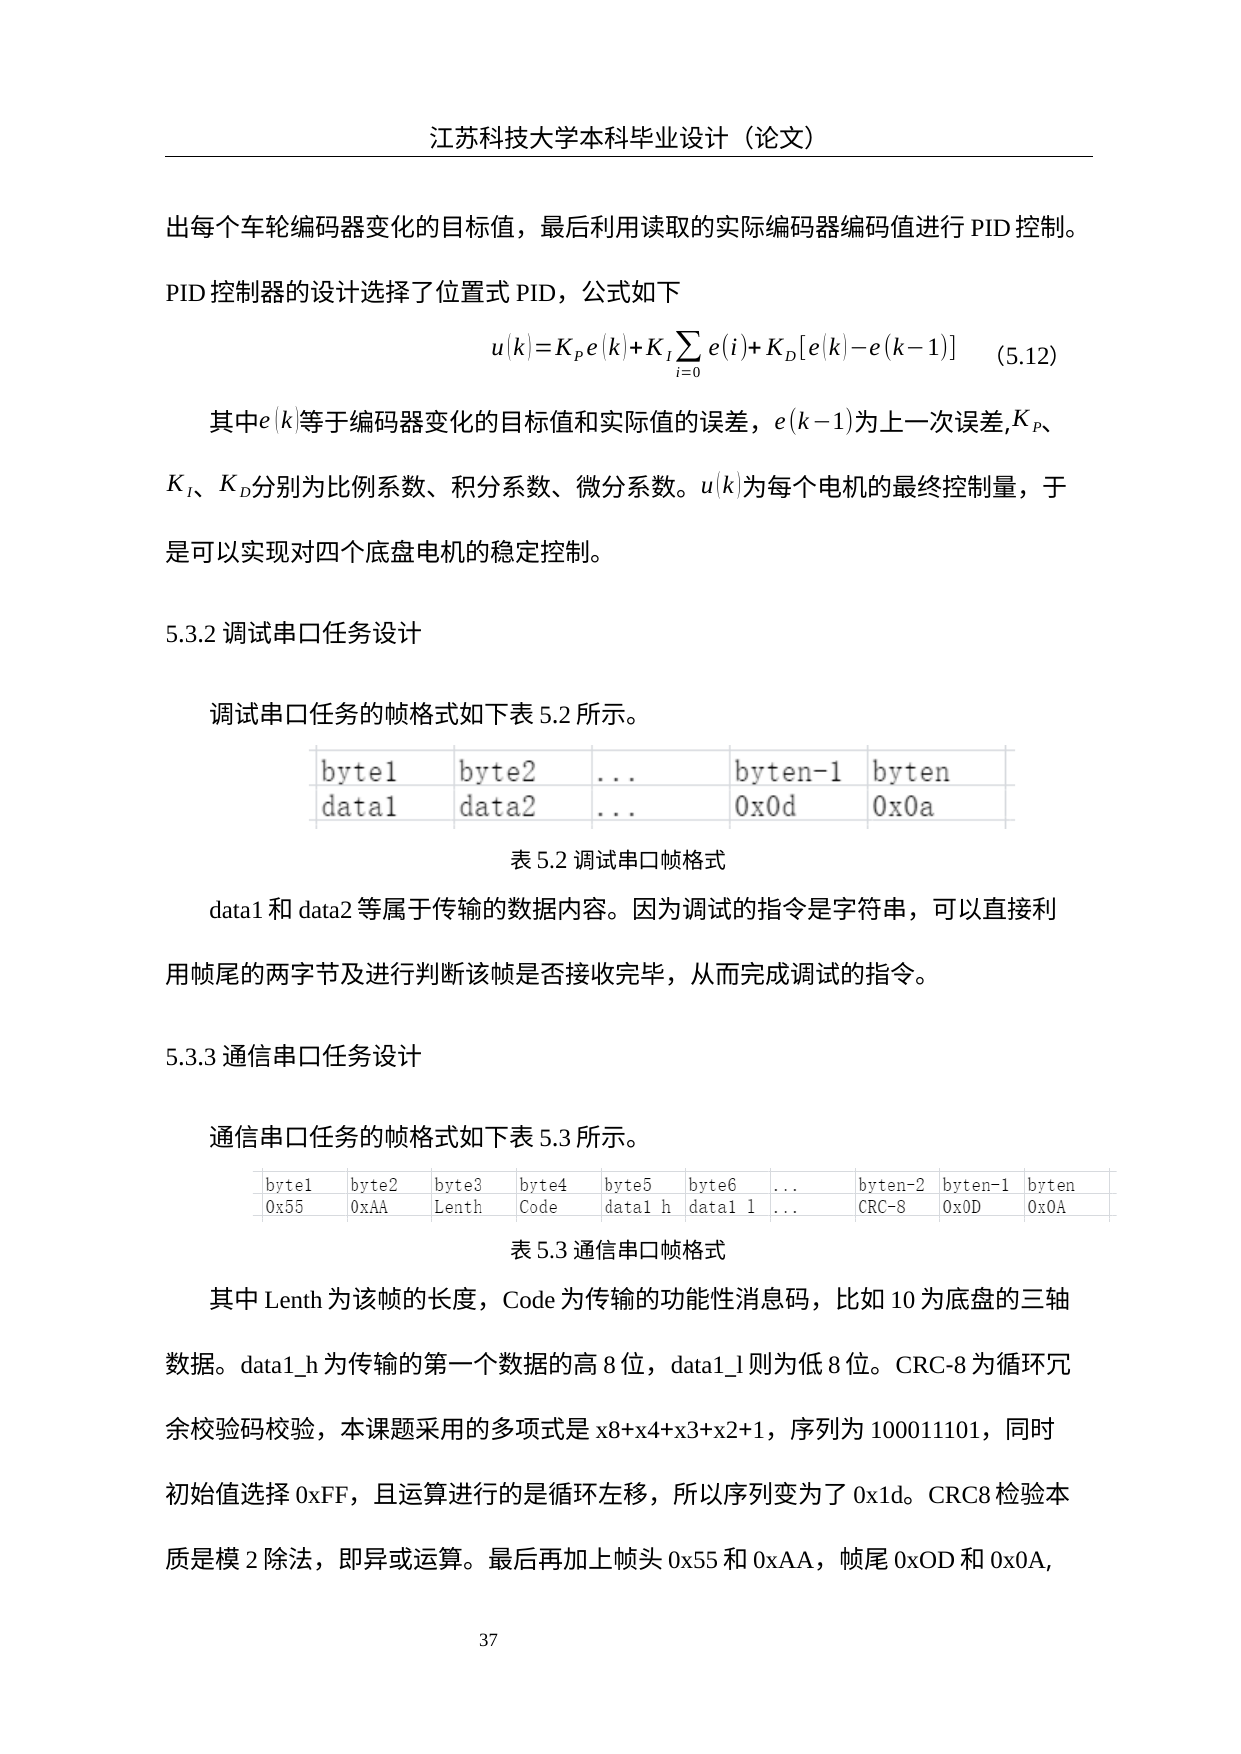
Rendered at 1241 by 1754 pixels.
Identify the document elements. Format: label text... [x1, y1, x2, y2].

picture [252, 1168, 1117, 1222]
text 通信串口任务的帧格式如下表5.3所示。 [165, 1103, 1071, 1168]
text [165, 1266, 1071, 1591]
text 5.3.3 通信串口任务设计 [165, 1022, 1093, 1087]
text 5.3.2 调试串口任务设计 [165, 599, 1093, 664]
picture [308, 745, 1015, 829]
text data1和data2等属于传输的数据内容。因为调试的指令是字符串，可以直接利用帧尾的两字节及进行判断该帧是否接收完毕，从而完成调试的指令。 [165, 876, 1071, 1006]
text 其中等于编码器变化的目标值和实际值的误差，为上一次误差,、、分别为比例系数、积分系数、微分系数。为每个电机的最终控制量，于是可以实现对四个底盘电机的稳定控制。 [165, 388, 1071, 583]
text 表5.3 通信串口帧格式 [165, 1233, 1071, 1266]
text 调试串口任务的帧格式如下表5.2所示。 [165, 681, 1071, 746]
text （5.12） [165, 323, 1071, 388]
text 表5.2 调试串口帧格式 [165, 843, 1071, 876]
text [165, 193, 1071, 323]
